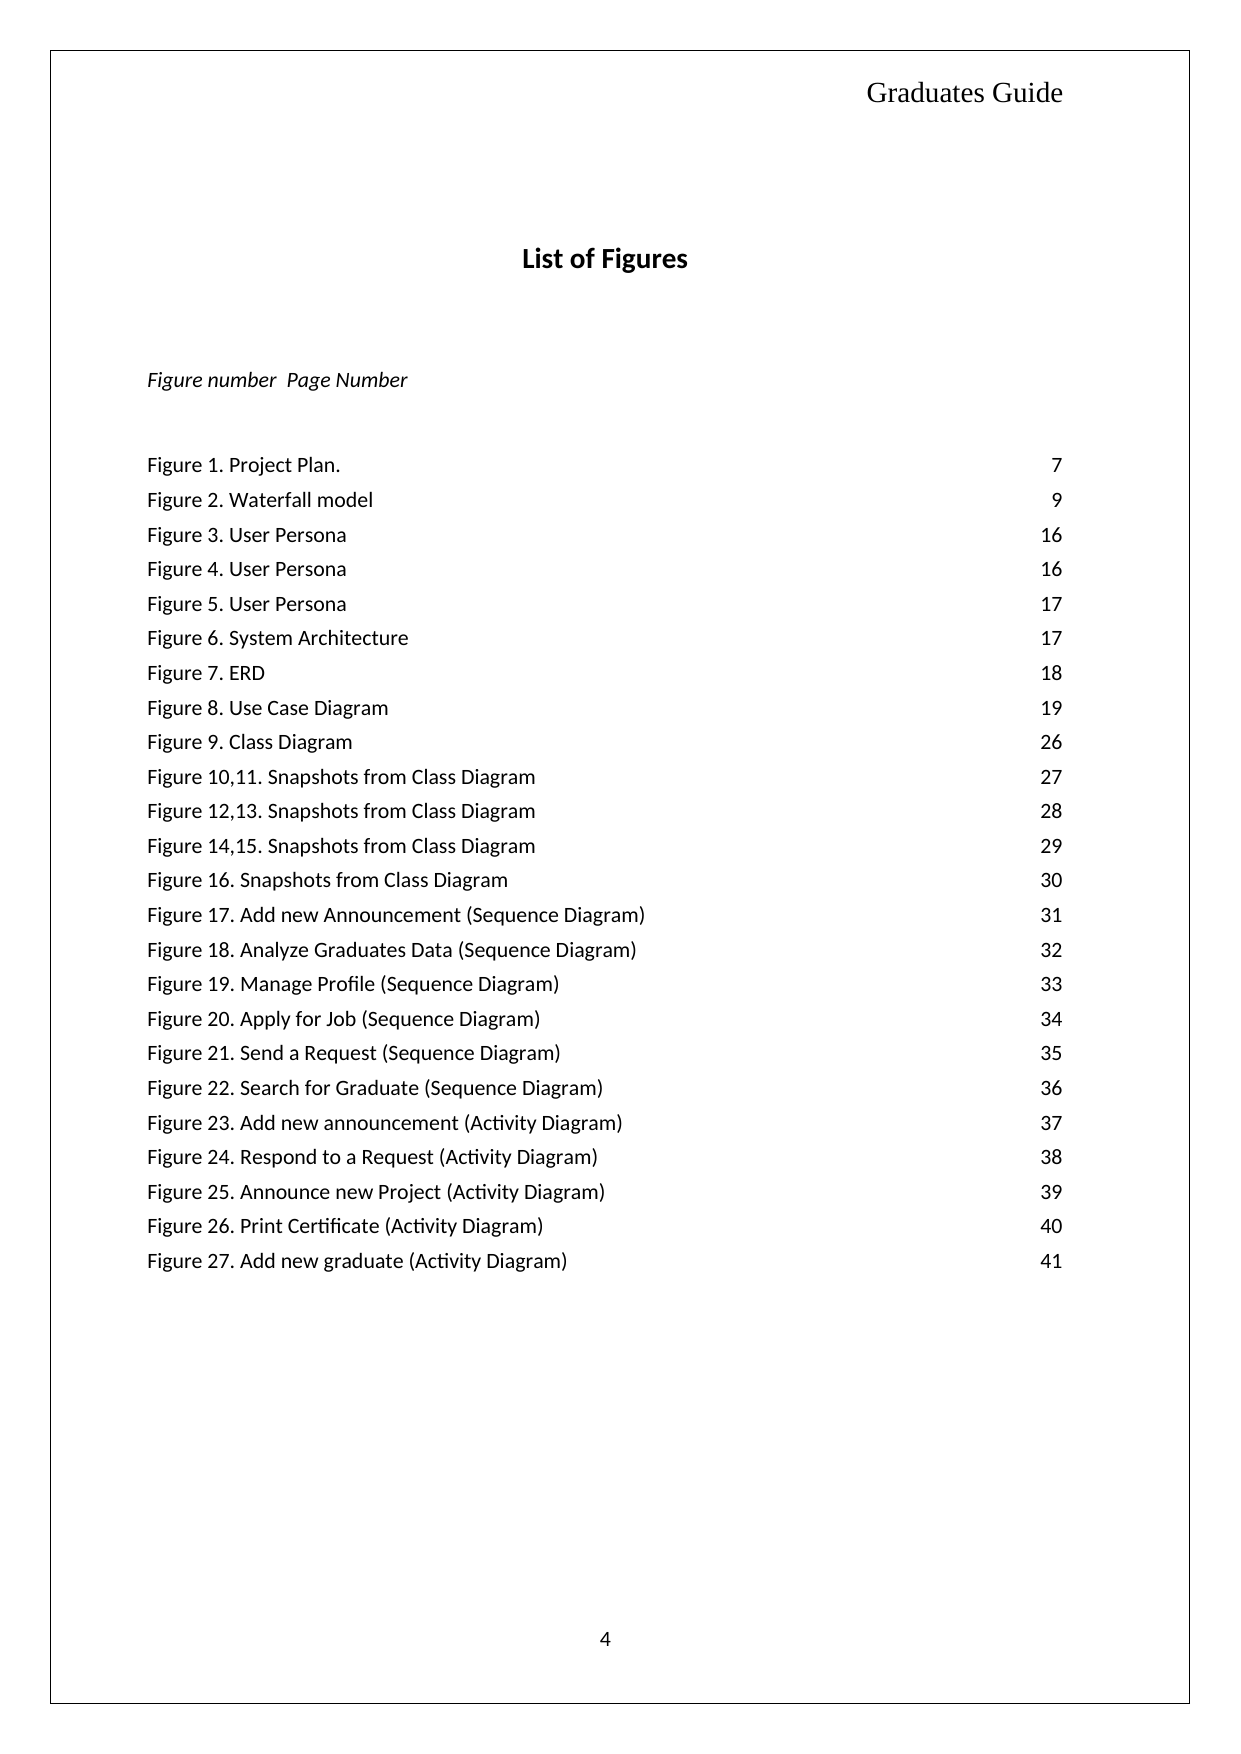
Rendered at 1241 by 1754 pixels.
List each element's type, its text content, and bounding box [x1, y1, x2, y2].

text Figure number Page Number [147, 366, 1063, 427]
text List of Figures [147, 240, 1063, 276]
